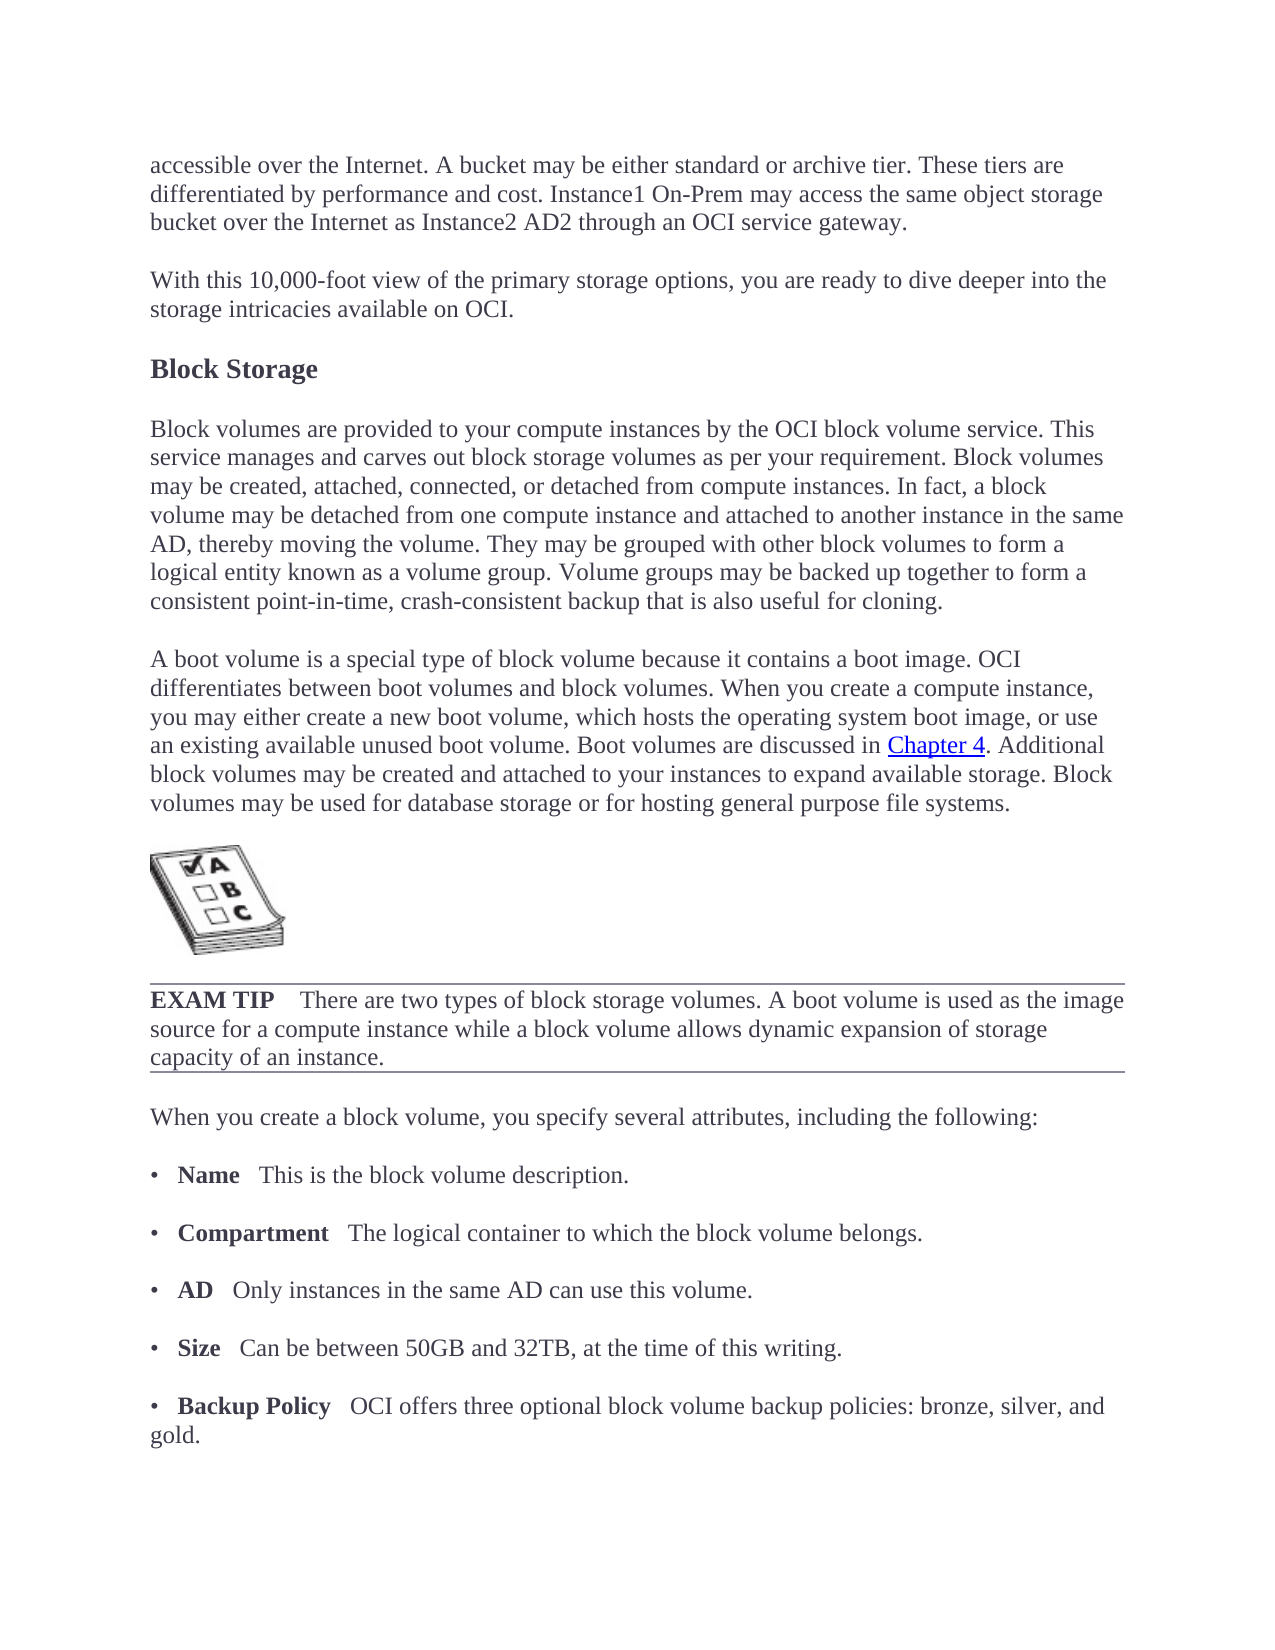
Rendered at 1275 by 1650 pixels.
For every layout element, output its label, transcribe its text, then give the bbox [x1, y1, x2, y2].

text • Name This is the block volume description. [150, 1160, 1125, 1188]
text • Compartment The logical container to which the block volume belongs. [150, 1218, 1125, 1246]
text Block Storage [150, 352, 1125, 384]
text • Backup Policy OCI offers three optional block volume backup policies: bronze, silver, and gold. [150, 1391, 1125, 1449]
text With this 10,000-foot view of the primary storage options, you are ready to dive deeper into the storage intricacies available on OCI. [150, 265, 1125, 323]
text • Size Can be between 50GB and 32TB, at the time of this writing. [150, 1333, 1125, 1362]
text Block volumes are provided to your compute instances by the OCI block volume service. This service manages and carves out block storage volumes as per your requirement. Block volumes may be created, attached, connected, or detached from compute instances. In fact, a block volume may be detached from one compute instance and attached to another instance in the same AD, thereby moving the volume. They may be grouped with other block volumes to form a logical entity known as a volume group. Volume groups may be backed up together to form a consistent point-in-time, crash-consistent backup that is also useful for cloning. [150, 414, 1125, 615]
text EXAM TIP There are two types of block storage volumes. A boot volume is used as the image source for a compute instance while a block volume allows dynamic expansion of storage capacity of an instance. [150, 985, 1125, 1071]
text A boot volume is a special type of block volume because it contains a boot image. OCI differentiates between boot volumes and block volumes. When you create a compute instance, you may either create a new boot volume, which hosts the operating system boot image, or use an existing available unused boot volume. Boot volumes are discussed in Chapter 4. Additional block volumes may be created and attached to your instances to expand available storage. Block volumes may be used for database storage or for hosting general purpose file systems. [150, 644, 1125, 817]
text • AD Only instances in the same AD can use this volume. [150, 1276, 1125, 1304]
text When you create a block volume, you specify several attributes, including the following: [150, 1102, 1125, 1131]
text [150, 150, 1125, 236]
picture [150, 845, 287, 955]
